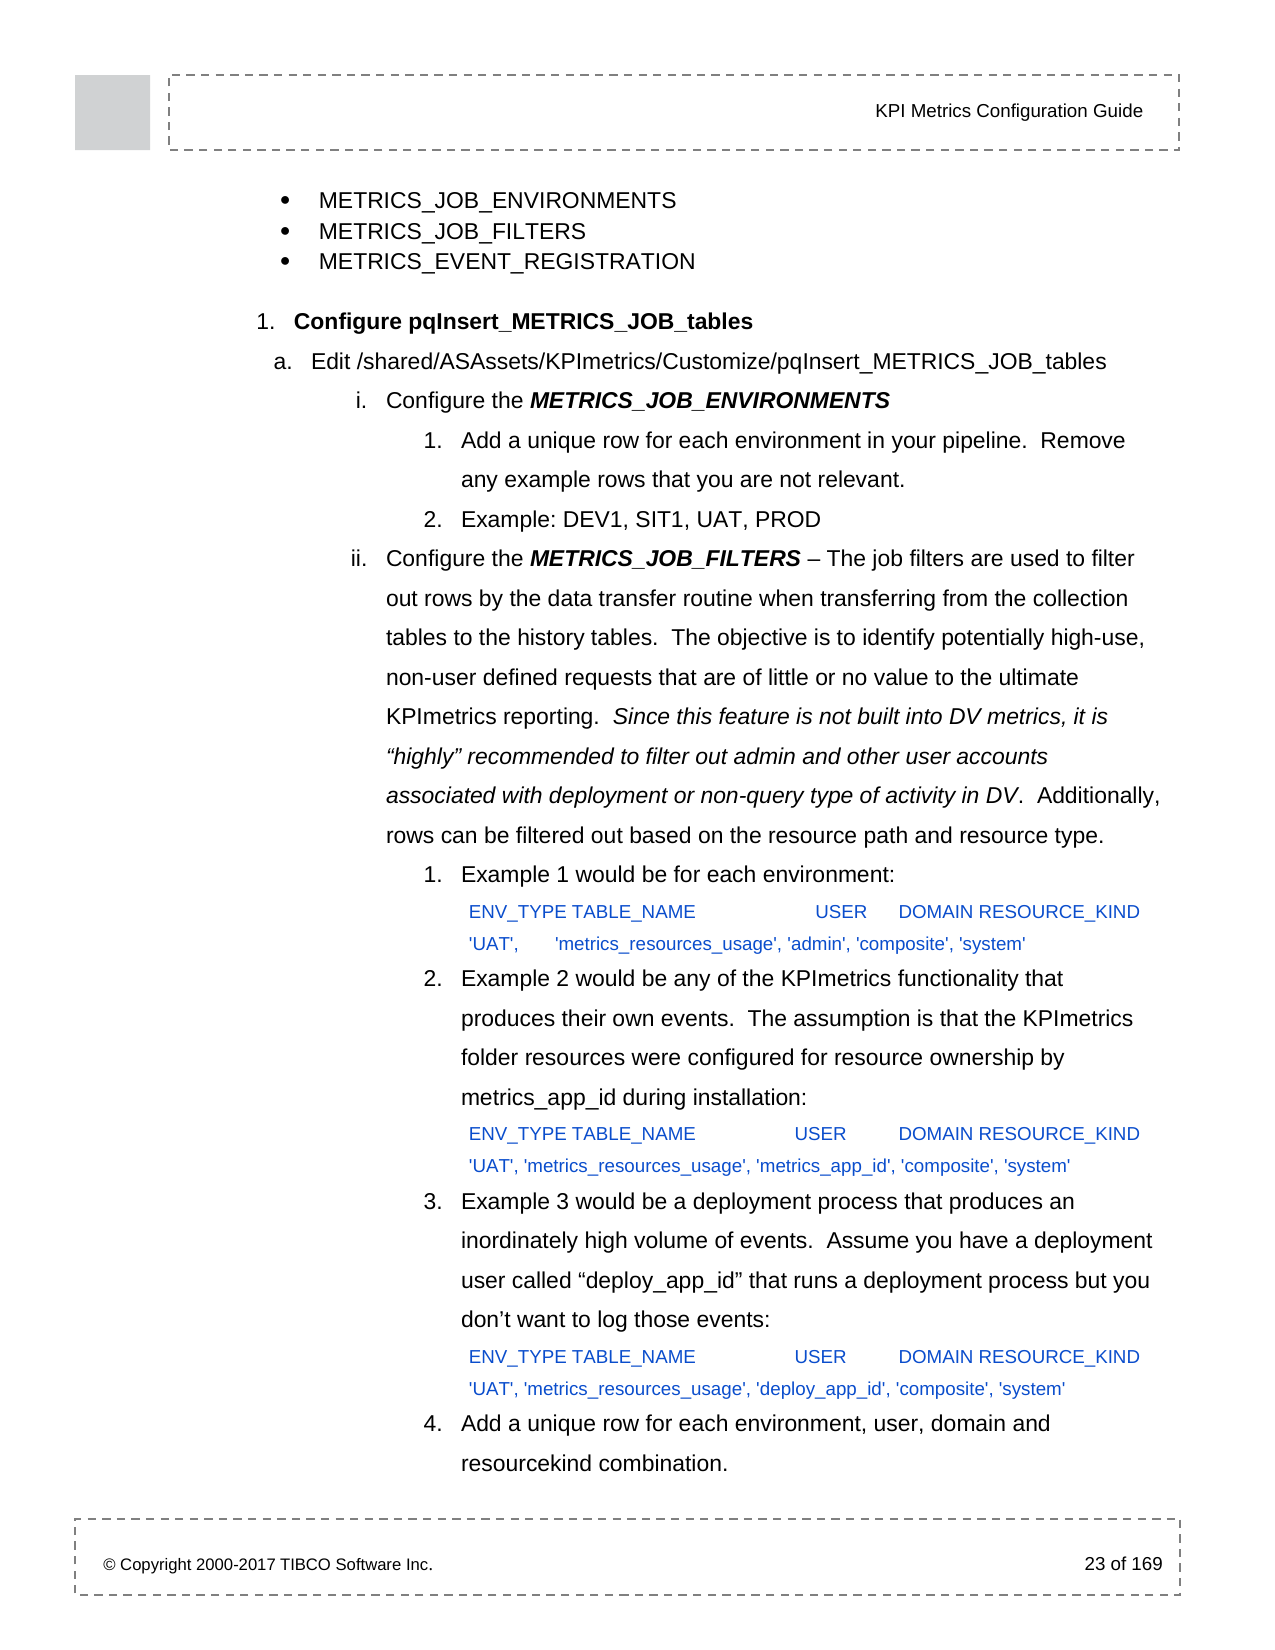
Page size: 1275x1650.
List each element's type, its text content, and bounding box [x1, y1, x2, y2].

list Configure the METRICS_JOB_ENVIRONMENTS [367, 387, 1162, 414]
list 'UAT', 'metrics_resources_usage', 'admin', 'composite', 'system' [469, 933, 1162, 954]
list Example 1 would be for each environment: [423, 861, 1162, 887]
list METRICS_JOB_ENVIRONMENTS [281, 187, 1162, 214]
list ENV_TYPE TABLE_NAME USER DOMAIN RESOURCE_KIND [469, 1123, 1162, 1144]
list 'UAT', 'metrics_resources_usage', 'deploy_app_id', 'composite', 'system' [469, 1378, 1162, 1399]
list METRICS_JOB_FILTERS [281, 218, 1162, 244]
list METRICS_EVENT_REGISTRATION [281, 248, 1162, 274]
list Example 3 would be a deployment process that produces an inordinately high volume of events. Assume you have a deployment user called “deploy_app_id” that runs a deployment process but you don’t want to log those events: [423, 1188, 1162, 1332]
list Add a unique row for each environment, user, domain and resourcekind combination. [423, 1410, 1162, 1476]
list Example: DEV1, SIT1, UAT, PROD [423, 506, 1162, 532]
list ENV_TYPE TABLE_NAME USER DOMAIN RESOURCE_KIND [469, 1346, 1162, 1367]
list Configure pqInsert_METRICS_JOB_tables [256, 308, 1162, 335]
list Configure the METRICS_JOB_FILTERS – The job filters are used to filter out rows by the data transfer routine when transferring from the collection tables to the history tables. The objective is to identify potentially high-use, non-user defined requests that are of little or no value to the ultimate KPImetrics reporting. Since this feature is not built into DV metrics, it is “highly” recommended to filter out admin and other user accounts associated with deployment or non-query type of activity in DV. Additionally, rows can be filtered out based on the resource path and resource type. [367, 545, 1162, 848]
list 'UAT', 'metrics_resources_usage', 'metrics_app_id', 'composite', 'system' [469, 1155, 1162, 1177]
list Edit /shared/ASAssets/KPImetrics/Customize/pqInsert_METRICS_JOB_tables [273, 348, 1162, 374]
list Add a unique row for each environment in your pipeline. Remove any example rows that you are not relevant. [423, 427, 1162, 493]
list ENV_TYPE TABLE_NAME USER DOMAIN RESOURCE_KIND [469, 901, 1162, 922]
list Example 2 would be any of the KPImetrics functionality that produces their own events. The assumption is that the KPImetrics folder resources were configured for resource ownership by metrics_app_id during installation: [423, 965, 1162, 1110]
